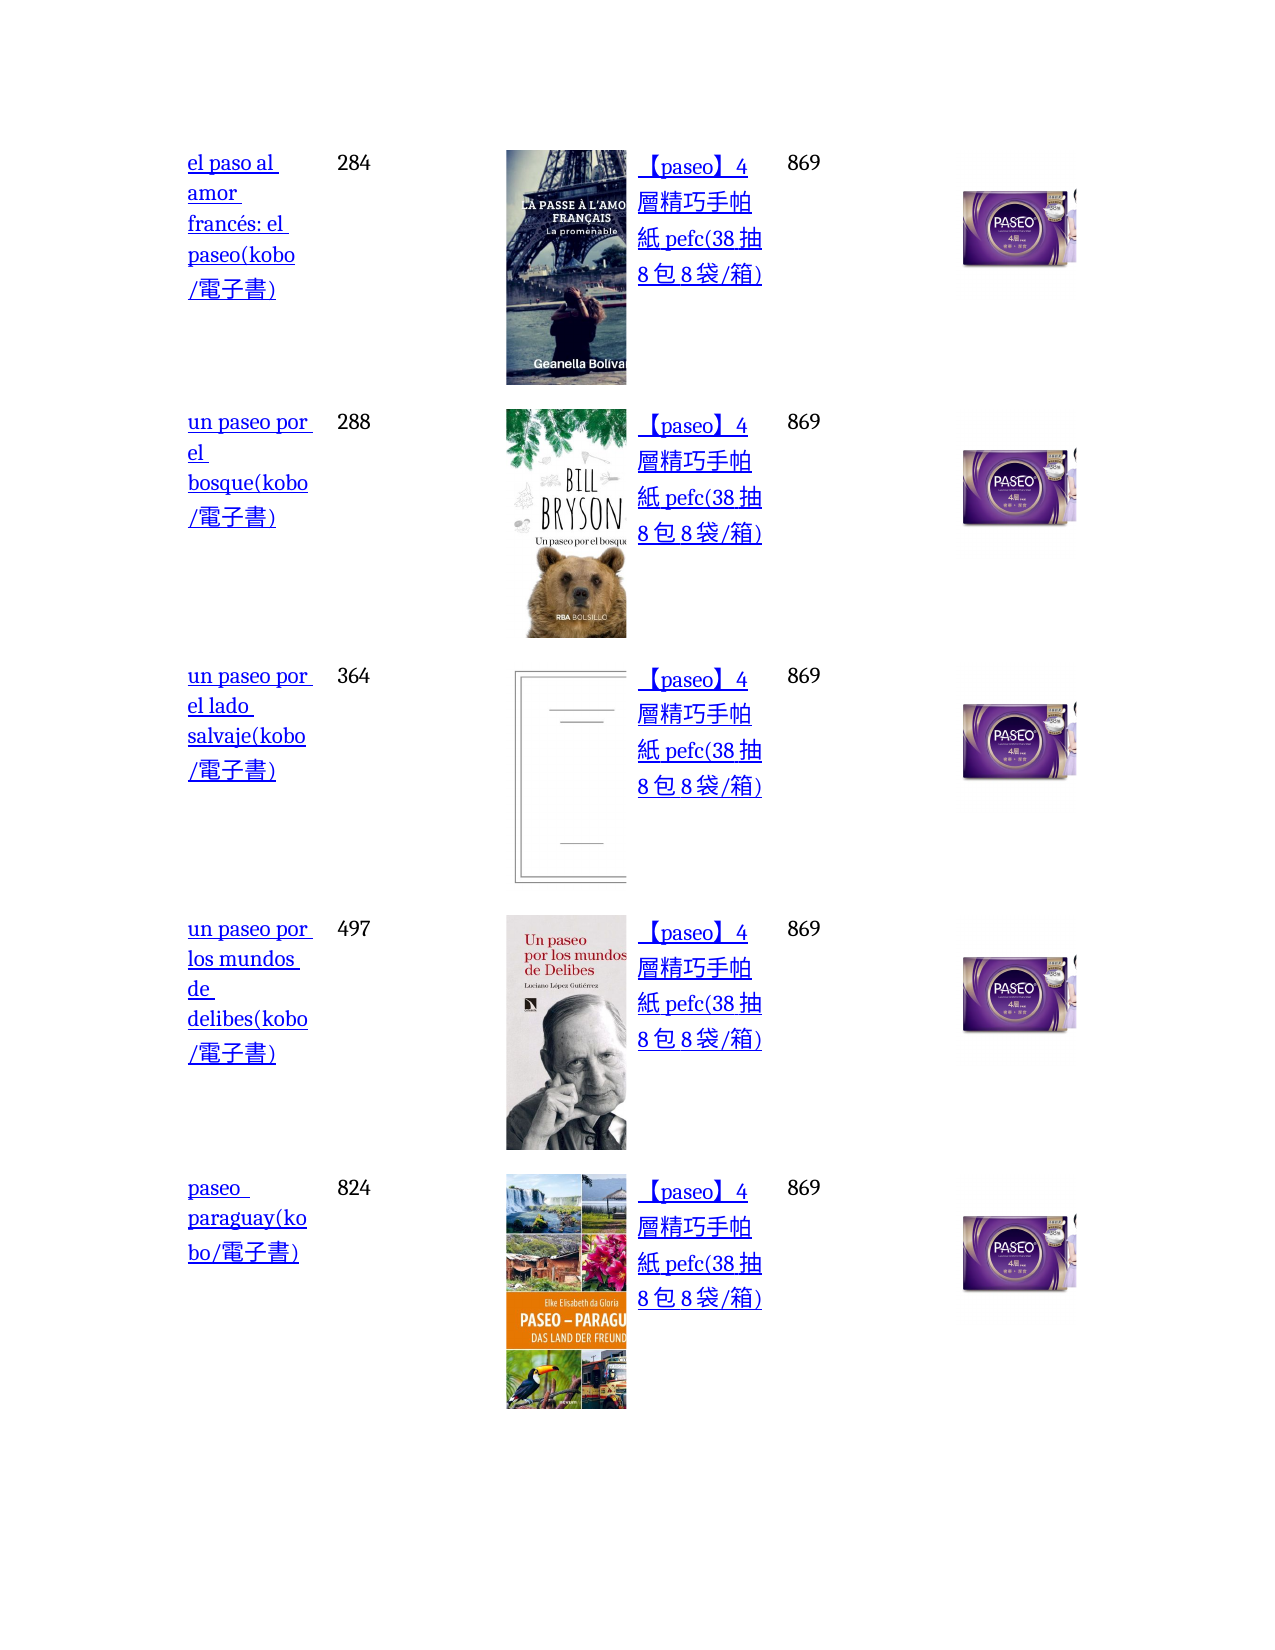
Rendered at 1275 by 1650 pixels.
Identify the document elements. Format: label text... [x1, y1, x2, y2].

table_cell [476, 663, 626, 916]
table_cell 869 [776, 916, 926, 1174]
table_cell un paseo por el bosque(kobo/電子書) [176, 409, 326, 662]
table_cell [476, 150, 626, 409]
table_cell el paso al amor francés: el paseo(kobo/電子書) [176, 150, 326, 409]
picture [956, 915, 1077, 1066]
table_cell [626, 1175, 776, 1434]
table_cell 824 [326, 1175, 476, 1434]
table_cell 364 [326, 663, 476, 916]
table_cell [476, 1175, 626, 1434]
table_cell un paseo por los mundos de delibes(kobo/電子書) [176, 916, 326, 1174]
table_cell 288 [326, 409, 476, 662]
table_cell [926, 1175, 1076, 1434]
picture [956, 1174, 1077, 1325]
picture [956, 662, 1077, 813]
table_cell [926, 663, 1076, 916]
table_cell [476, 409, 626, 662]
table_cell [626, 150, 776, 409]
table_cell paseo paraguay(kobo/電子書) [176, 1175, 326, 1434]
table_cell un paseo por el lado salvaje(kobo/電子書) [176, 663, 326, 916]
picture [506, 662, 627, 891]
table_cell [476, 916, 626, 1174]
picture [506, 150, 627, 385]
table_cell 869 [776, 663, 926, 916]
table_cell [926, 150, 1076, 409]
table_cell [926, 916, 1076, 1174]
table_cell 【paseo】4層精巧手帕紙pefc(38抽8包8袋/箱) [626, 409, 776, 662]
table_cell 869 [776, 150, 926, 409]
table_cell 497 [326, 916, 476, 1174]
picture [506, 915, 627, 1150]
picture [506, 1174, 627, 1409]
table_cell 869 [776, 409, 926, 662]
table_cell 869 [776, 1175, 926, 1434]
picture [956, 150, 1077, 300]
table_cell [926, 409, 1076, 662]
picture [506, 409, 627, 638]
picture [956, 409, 1077, 559]
table_cell 【paseo】4層精巧手帕紙pefc(38抽8包8袋/箱) [626, 663, 776, 916]
table_cell 284 [326, 150, 476, 409]
table_cell 【paseo】4層精巧手帕紙pefc(38抽8包8袋/箱) [626, 916, 776, 1174]
